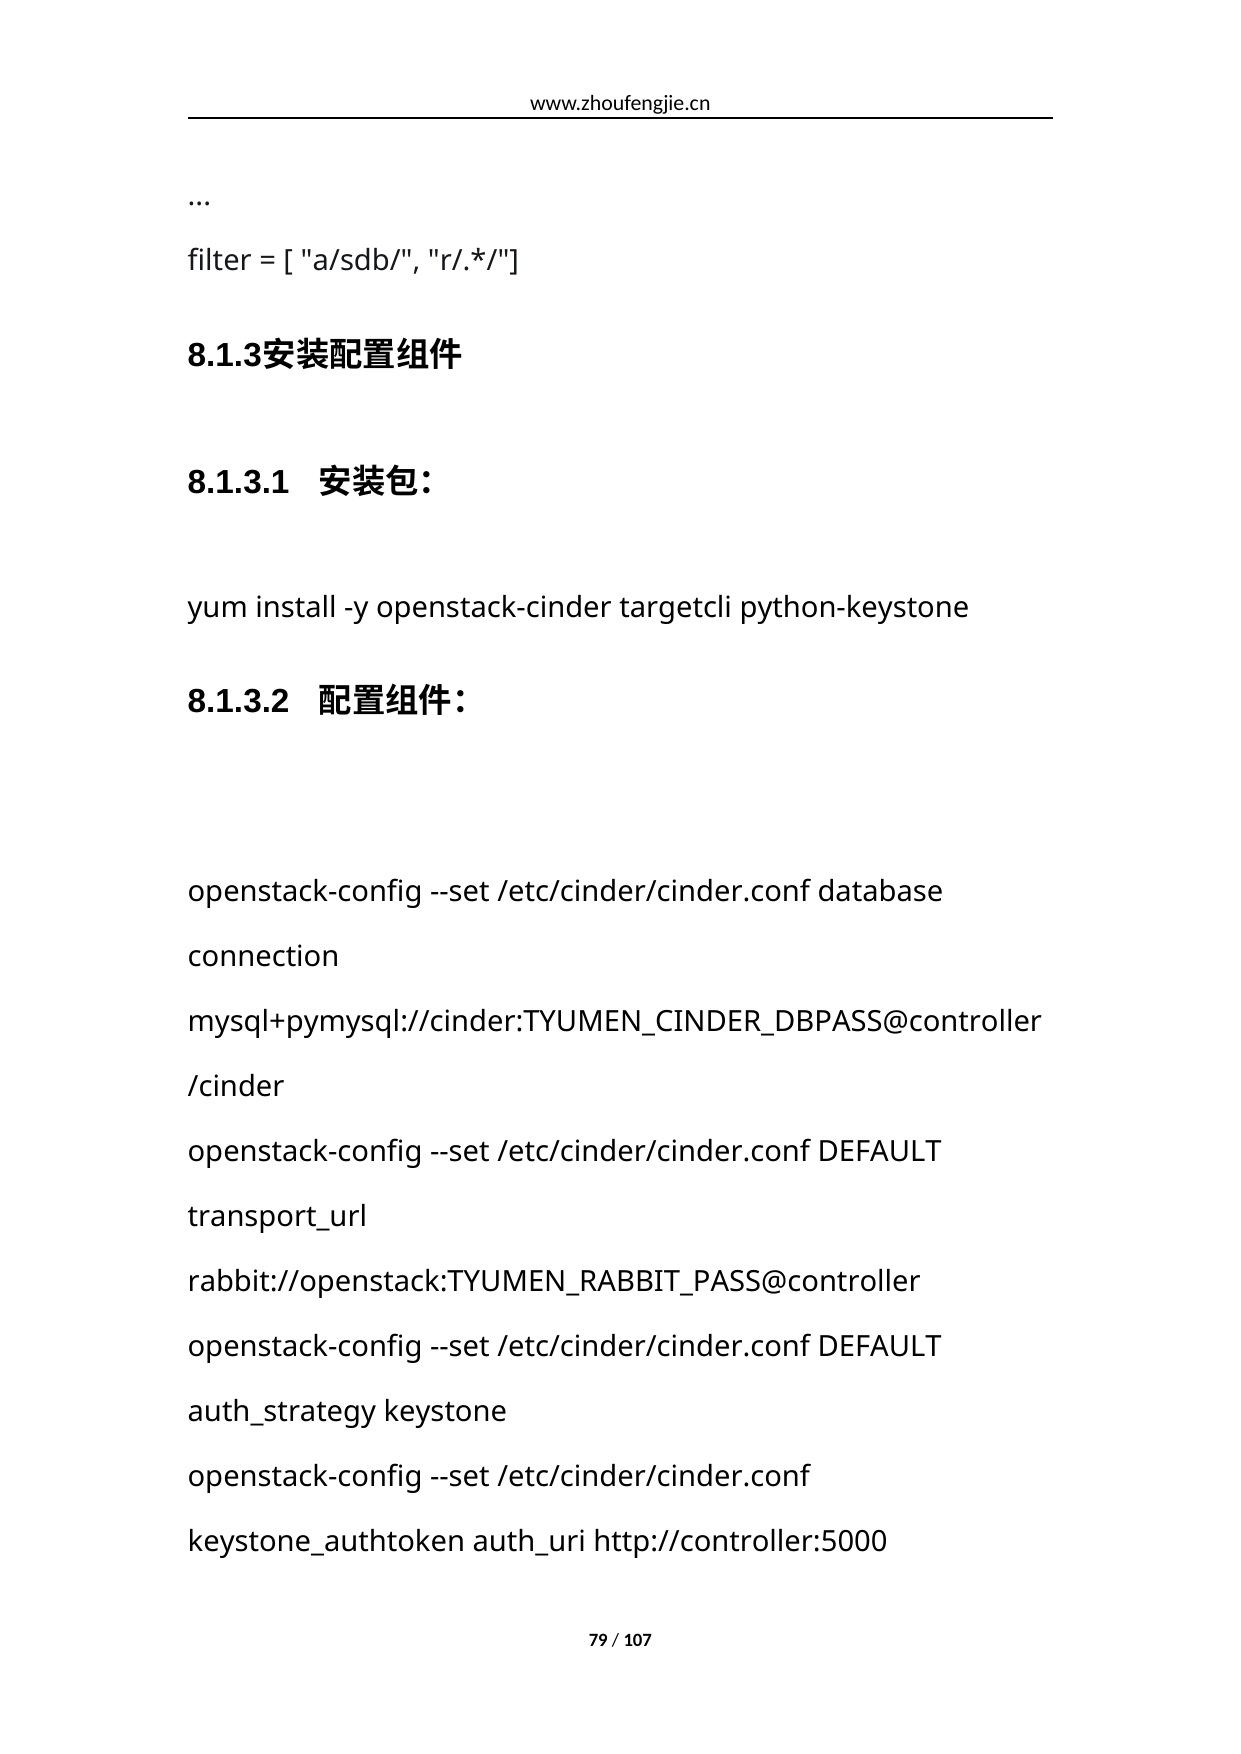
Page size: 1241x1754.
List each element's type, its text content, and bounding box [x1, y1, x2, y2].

text yum install -y openstack-cinder targetcli python-keystone [187, 573, 1053, 638]
text openstack-config --set /etc/cinder/cinder.conf DEFAULT auth_strategy keystone [187, 1313, 1053, 1443]
list 配置组件： [187, 666, 1053, 731]
text filter = [ "a/sdb/", "r/.*/"] [187, 227, 1053, 292]
text openstack-config --set /etc/cinder/cinder.conf database connection mysql+pymysql://cinder:TYUMEN_CINDER_DBPASS@controller/cinder [187, 858, 1053, 1118]
text ... [187, 162, 1053, 227]
text openstack-config --set /etc/cinder/cinder.conf keystone_authtoken auth_uri http://controller:5000 [187, 1443, 1053, 1573]
text openstack-config --set /etc/cinder/cinder.conf DEFAULT transport_url rabbit://openstack:TYUMEN_RABBIT_PASS@controller [187, 1118, 1053, 1313]
list 安装配置组件 [187, 319, 1053, 384]
list 安装包： [187, 446, 1053, 511]
